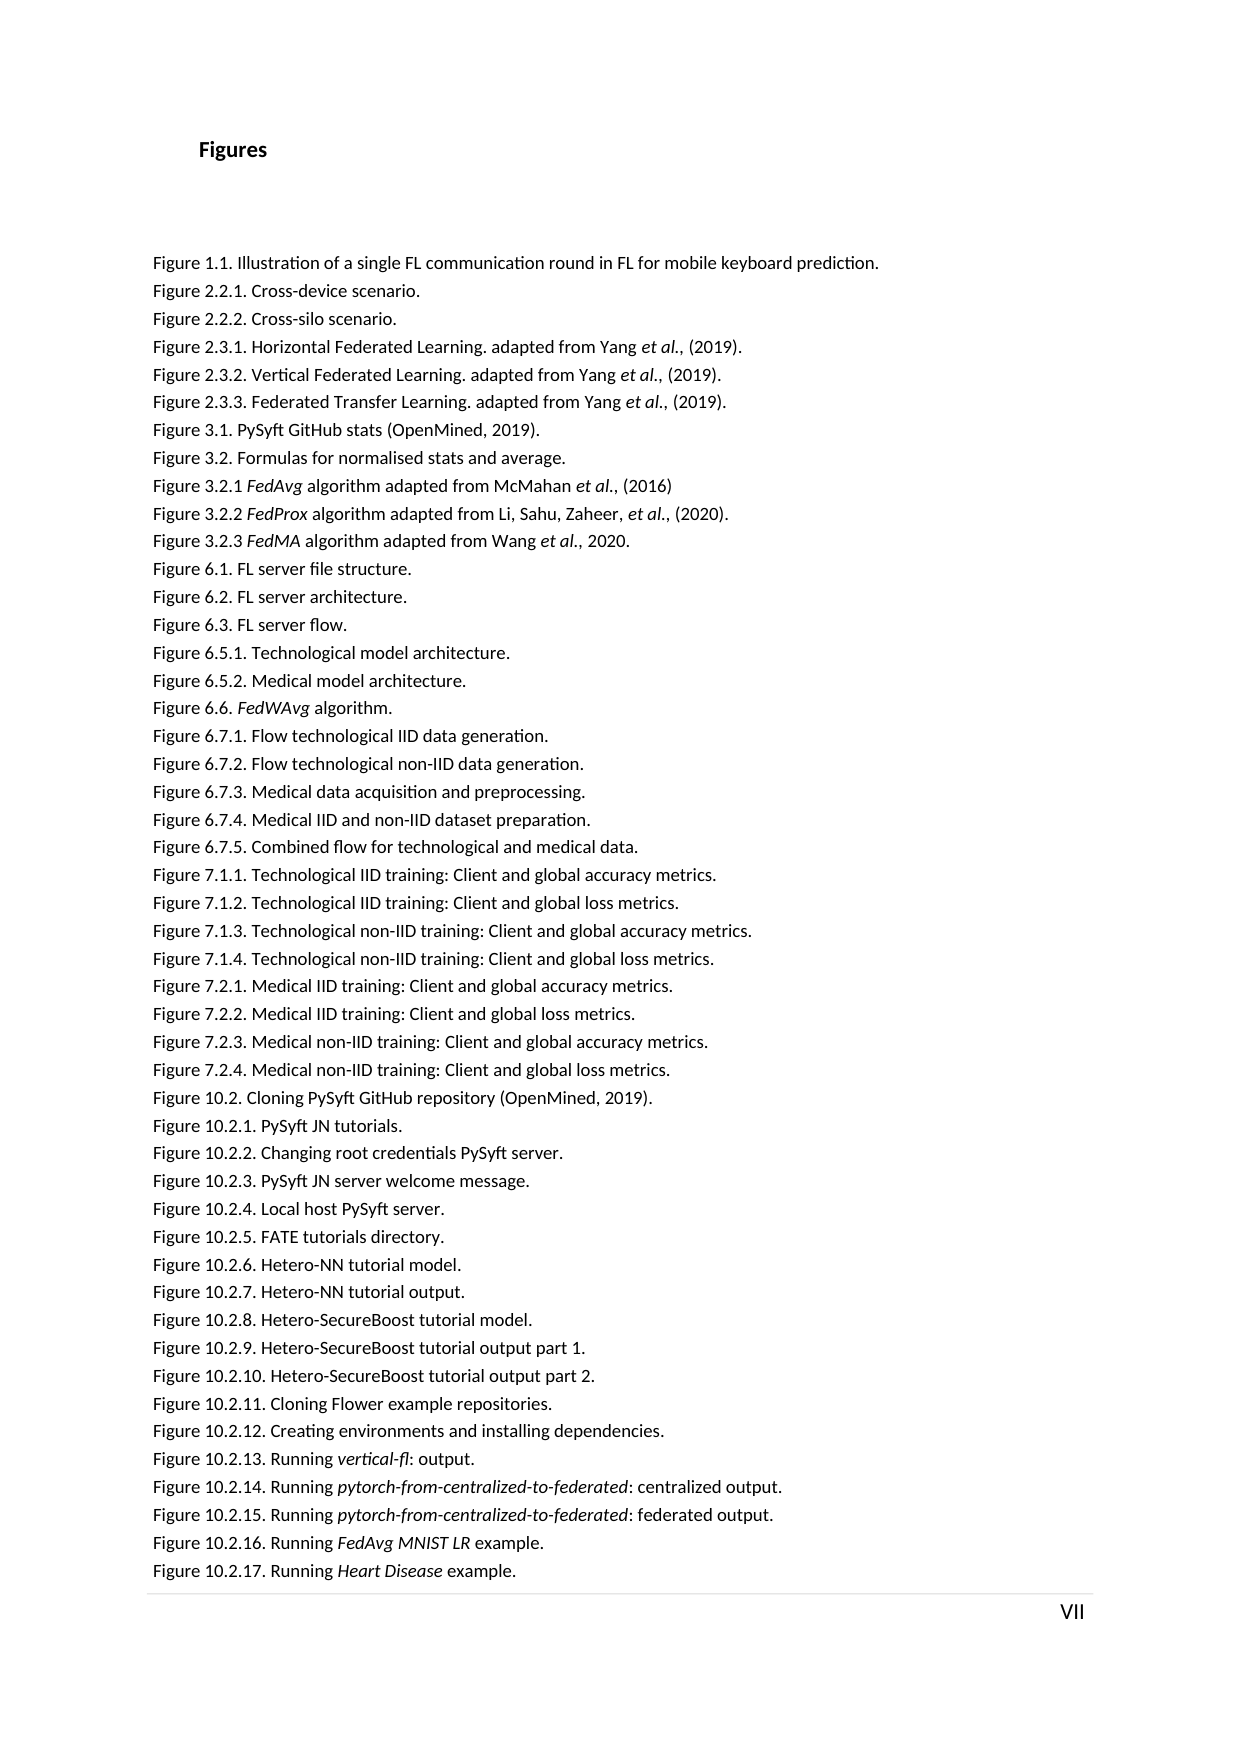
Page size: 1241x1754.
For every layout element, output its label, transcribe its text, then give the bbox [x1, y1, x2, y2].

text Figure 7.1.3. Technological non-IID training: Client and global accuracy metrics. [153, 919, 1126, 942]
text Figure 6.5.1. Technological model architecture. [153, 641, 1126, 664]
text Figure 6.1. FL server file structure. [153, 557, 1126, 580]
text Figure 6.7.3. Medical data acquisition and preprocessing. [153, 780, 1126, 803]
text Figure 10.2.16. Running FedAvg MNIST LR example. [153, 1531, 1126, 1554]
text Figure 6.7.1. Flow technological IID data generation. [153, 724, 1126, 747]
text Figure 10.2. Cloning PySyft GitHub repository (OpenMined, 2019). [153, 1086, 1126, 1109]
text Figure 6.7.5. Combined flow for technological and medical data. [153, 836, 1126, 858]
text Figure 3.2.1 FedAvg algorithm adapted from McMahan et al., (2016) [153, 474, 1126, 497]
text Figure 2.2.2. Cross-silo scenario. [153, 307, 1126, 330]
text Figure 1.1. Illustration of a single FL communication round in FL for mobile keyboard prediction. [153, 252, 1126, 274]
text Figure 10.2.13. Running vertical-fl: output. [153, 1447, 1126, 1470]
text Figure 2.3.1. Horizontal Federated Learning. adapted from Yang et al., (2019). [153, 335, 1126, 358]
subtitle Figures [199, 135, 1126, 163]
text Figure 10.2.9. Hetero-SecureBoost tutorial output part 1. [153, 1336, 1126, 1359]
text Figure 10.2.6. Hetero-NN tutorial model. [153, 1253, 1126, 1276]
text Figure 3.1. PySyft GitHub stats (OpenMined, 2019). [153, 418, 1126, 441]
text Figure 7.1.2. Technological IID training: Client and global loss metrics. [153, 891, 1126, 914]
text Figure 6.7.2. Flow technological non-IID data generation. [153, 752, 1126, 775]
text Figure 10.2.17. Running Heart Disease example. [153, 1559, 1126, 1582]
text Figure 6.3. FL server flow. [153, 613, 1126, 636]
text Figure 7.1.4. Technological non-IID training: Client and global loss metrics. [153, 947, 1126, 970]
text Figure 10.2.15. Running pytorch-from-centralized-to-federated: federated output. [153, 1503, 1126, 1526]
text Figure 2.2.1. Cross-device scenario. [153, 279, 1126, 302]
text Figure 10.2.12. Creating environments and installing dependencies. [153, 1420, 1126, 1443]
text Figure 10.2.11. Cloning Flower example repositories. [153, 1392, 1126, 1415]
text Figure 7.2.1. Medical IID training: Client and global accuracy metrics. [153, 975, 1126, 998]
text Figure 10.2.3. PySyft JN server welcome message. [153, 1169, 1126, 1192]
text Figure 3.2.2 FedProx algorithm adapted from Li, Sahu, Zaheer, et al., (2020). [153, 502, 1126, 525]
text Figure 2.3.2. Vertical Federated Learning. adapted from Yang et al., (2019). [153, 363, 1126, 386]
text Figure 3.2. Formulas for normalised stats and average. [153, 446, 1126, 469]
text Figure 10.2.1. PySyft JN tutorials. [153, 1114, 1126, 1137]
text Figure 7.2.3. Medical non-IID training: Client and global accuracy metrics. [153, 1030, 1126, 1053]
text Figure 2.3.3. Federated Transfer Learning. adapted from Yang et al., (2019). [153, 391, 1126, 413]
text Figure 6.6. FedWAvg algorithm. [153, 697, 1126, 719]
text Figure 7.2.4. Medical non-IID training: Client and global loss metrics. [153, 1058, 1126, 1081]
text Figure 10.2.2. Changing root credentials PySyft server. [153, 1142, 1126, 1164]
text Figure 10.2.14. Running pytorch-from-centralized-to-federated: centralized output. [153, 1475, 1126, 1498]
text Figure 7.1.1. Technological IID training: Client and global accuracy metrics. [153, 863, 1126, 886]
text Figure 10.2.10. Hetero-SecureBoost tutorial output part 2. [153, 1364, 1126, 1387]
text Figure 7.2.2. Medical IID training: Client and global loss metrics. [153, 1002, 1126, 1025]
text Figure 6.2. FL server architecture. [153, 585, 1126, 608]
text Figure 10.2.8. Hetero-SecureBoost tutorial model. [153, 1308, 1126, 1331]
text Figure 6.7.4. Medical IID and non-IID dataset preparation. [153, 808, 1126, 831]
text Figure 10.2.5. FATE tutorials directory. [153, 1225, 1126, 1248]
text Figure 3.2.3 FedMA algorithm adapted from Wang et al., 2020. [153, 530, 1126, 553]
text Figure 10.2.4. Local host PySyft server. [153, 1197, 1126, 1220]
text Figure 10.2.7. Hetero-NN tutorial output. [153, 1281, 1126, 1303]
text Figure 6.5.2. Medical model architecture. [153, 669, 1126, 692]
